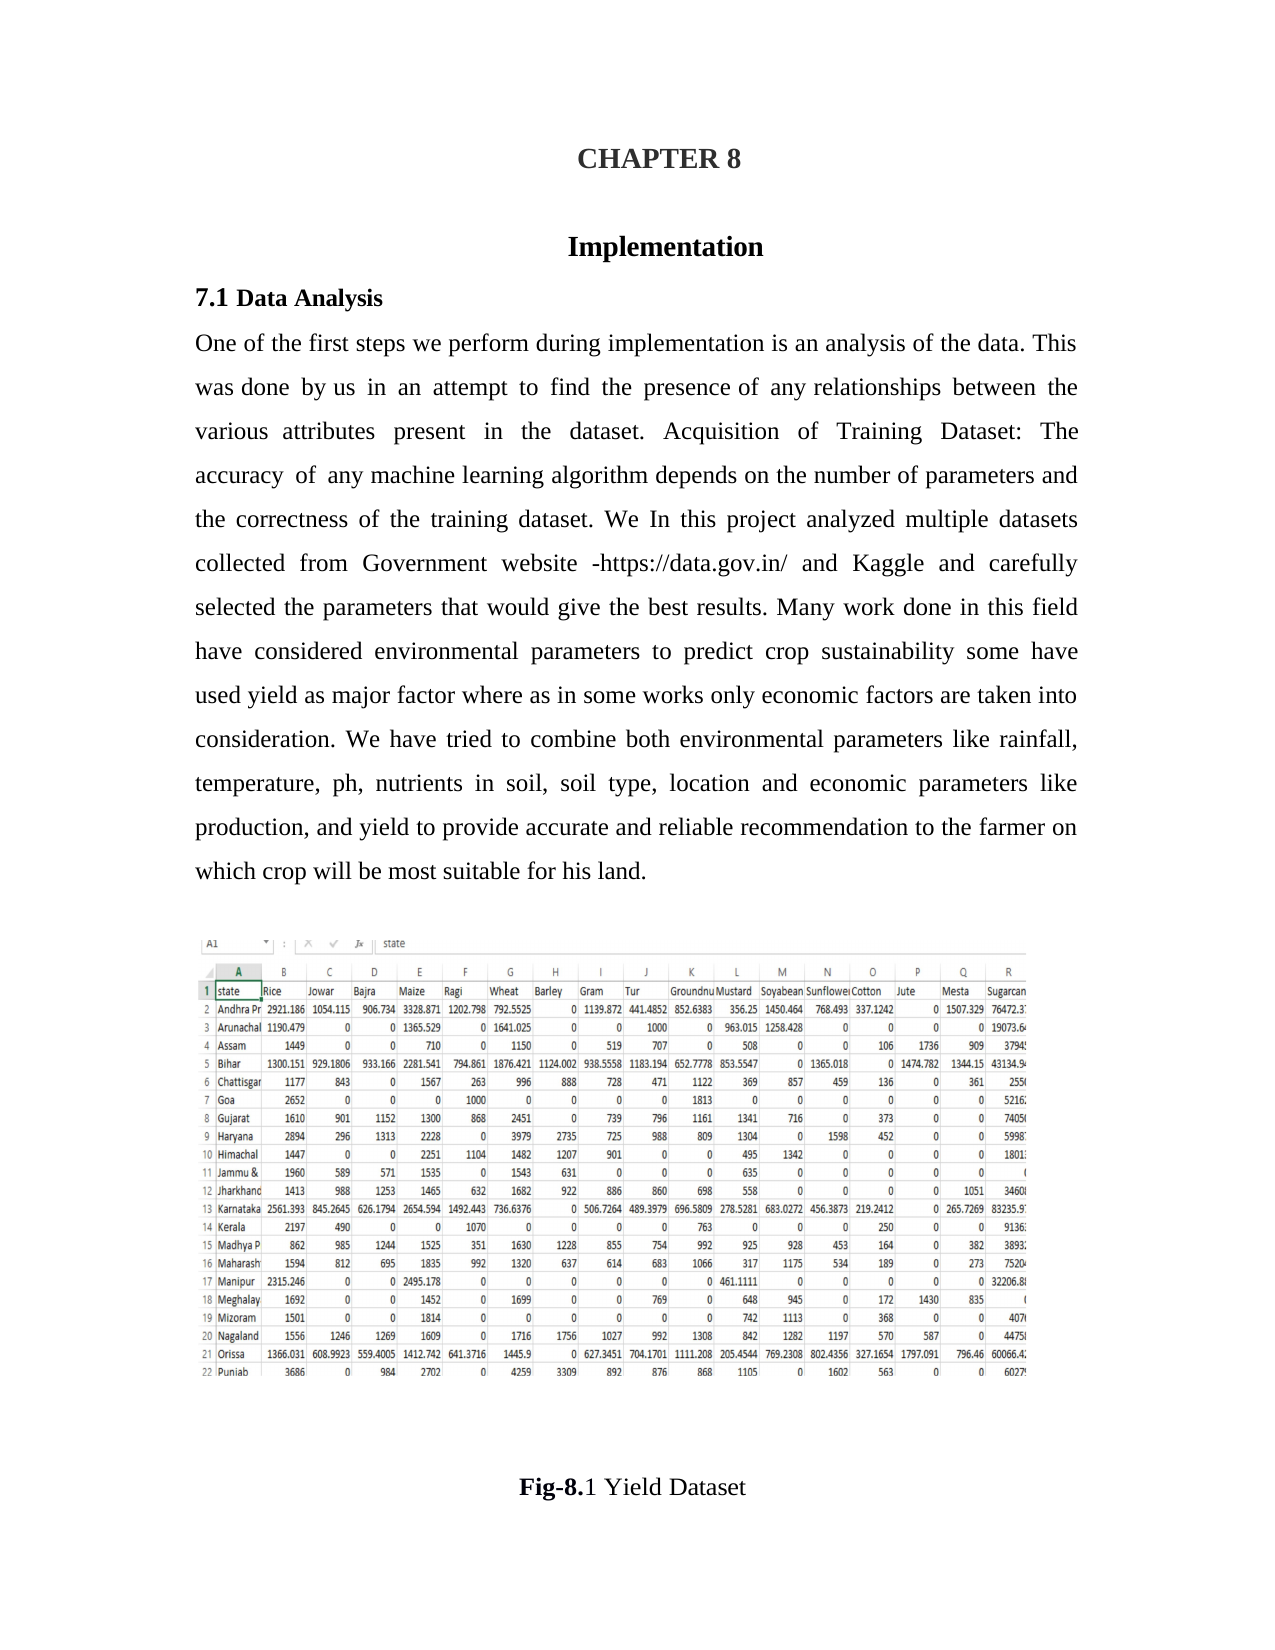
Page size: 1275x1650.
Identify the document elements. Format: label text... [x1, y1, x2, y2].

subtitle Data Analysis [195, 281, 1123, 312]
picture [198, 940, 1027, 1376]
subtitle Implementation [208, 229, 1123, 263]
text One of the first steps we perform during implementation is an analysis of the data. This was done by us in an attempt to find the presence of any relationships between the various attributes present in the dataset. Acquisition of Training Dataset: The accuracy of any machine learning algorithm depends on the number of parameters and the correctness of the training dataset. We In this project analyzed multiple datasets collected from Government website -https://data.gov.in/ and Kaggle and carefully selected the parameters that would give the best results. Many work done in this field have considered environmental parameters to predict crop sustainability some have used yield as major factor where as in some works only economic factors are taken into consideration. We have tried to combine both environmental parameters like rainfall, temperature, ph, nutrients in soil, soil type, location and economic parameters like production, and yield to provide accurate and reliable recommendation to the farmer on which crop will be most suitable for his land. [195, 328, 1079, 884]
text Fig-8.1 Yield Dataset [175, 1472, 1090, 1501]
text CHAPTER 8 [195, 141, 1123, 175]
